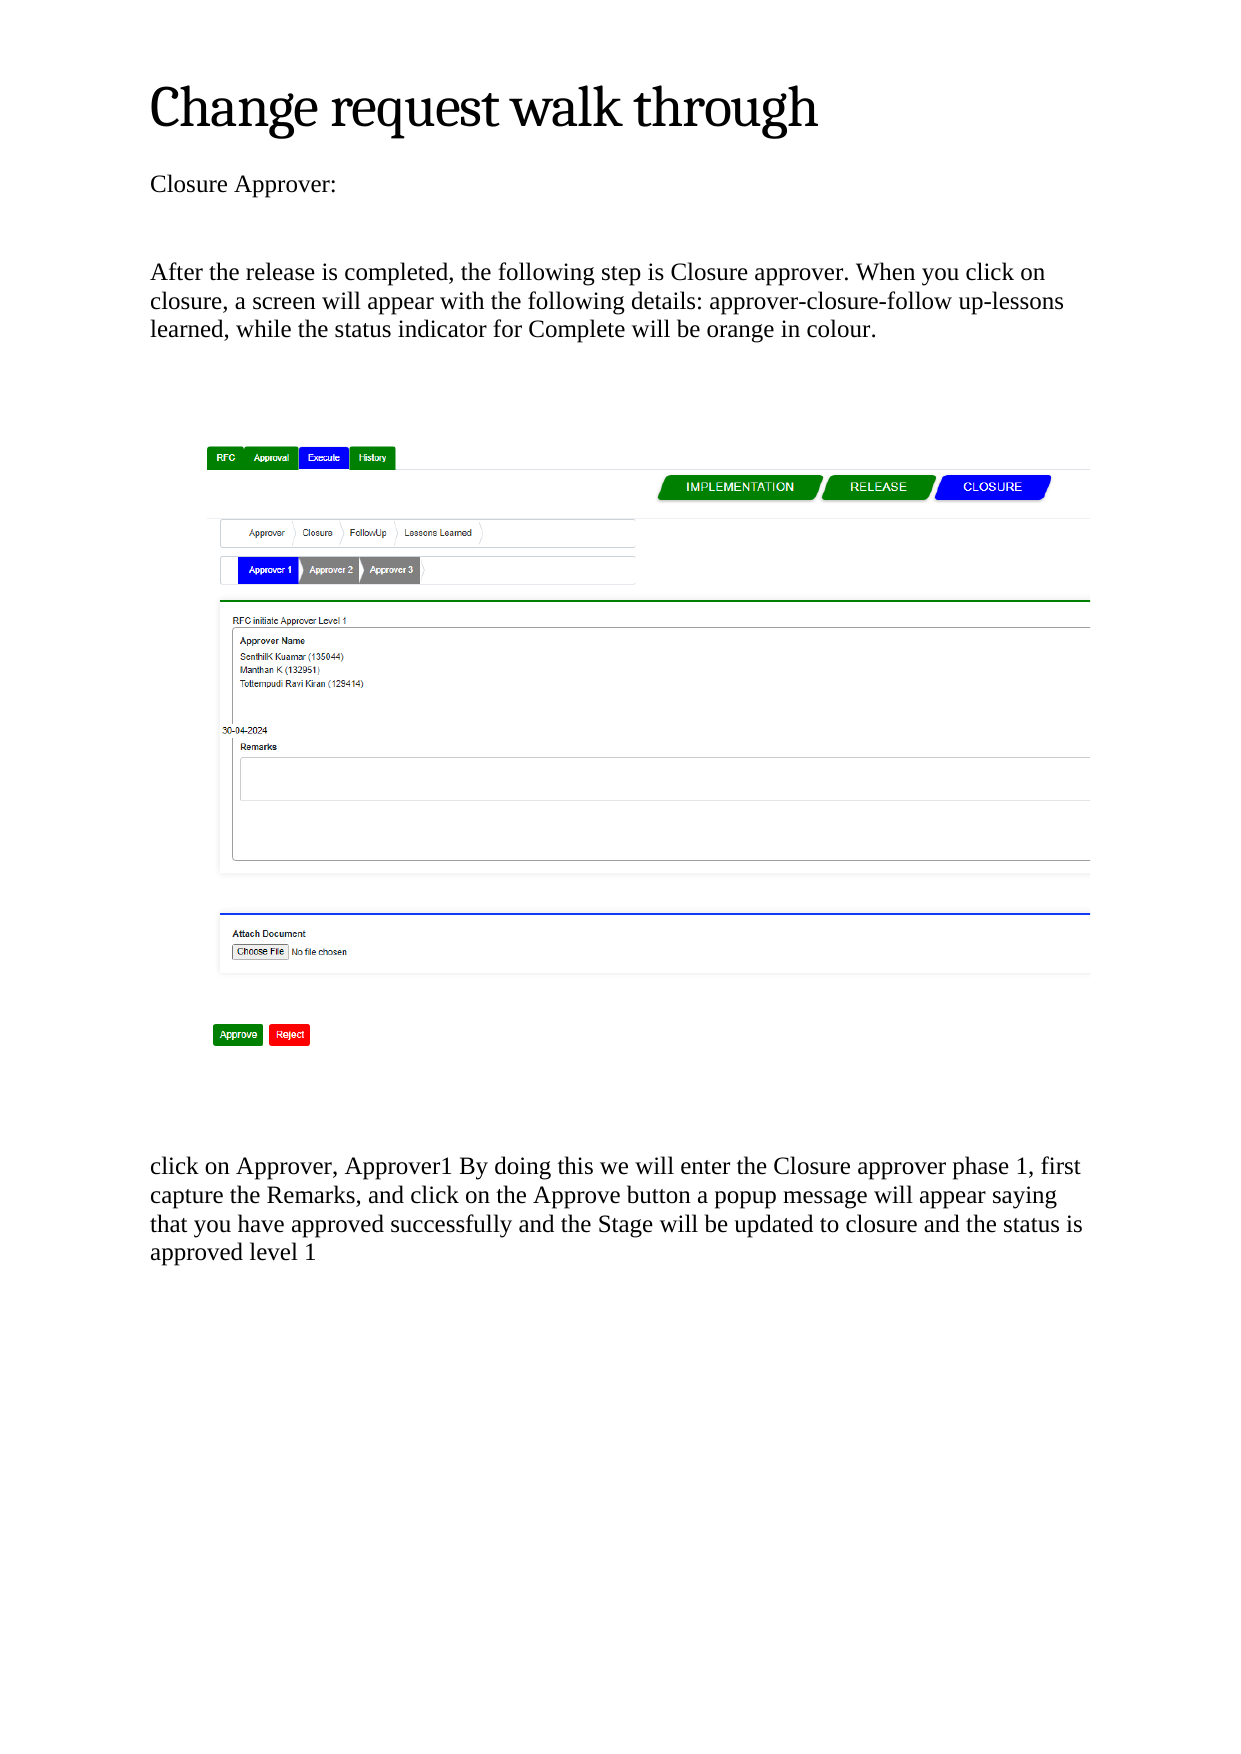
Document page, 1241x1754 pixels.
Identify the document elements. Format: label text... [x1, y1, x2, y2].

text click on Approver, Approver1 By doing this we will enter the Closure approver phase 1, first capture the Remarks, and click on the Approve button a popup message will appear saying that you have approved successfully and the Stage will be updated to closure and the status is approved level 1 [150, 1151, 1090, 1266]
text After the release is completed, the following step is Closure approver. When you click on closure, a screen will appear with the following details: approver-closure-follow up-lessons learned, while the status indicator for Complete will be orange in colour. [150, 257, 1090, 343]
text Closure Approver: [150, 169, 1090, 198]
picture [150, 400, 1091, 1067]
